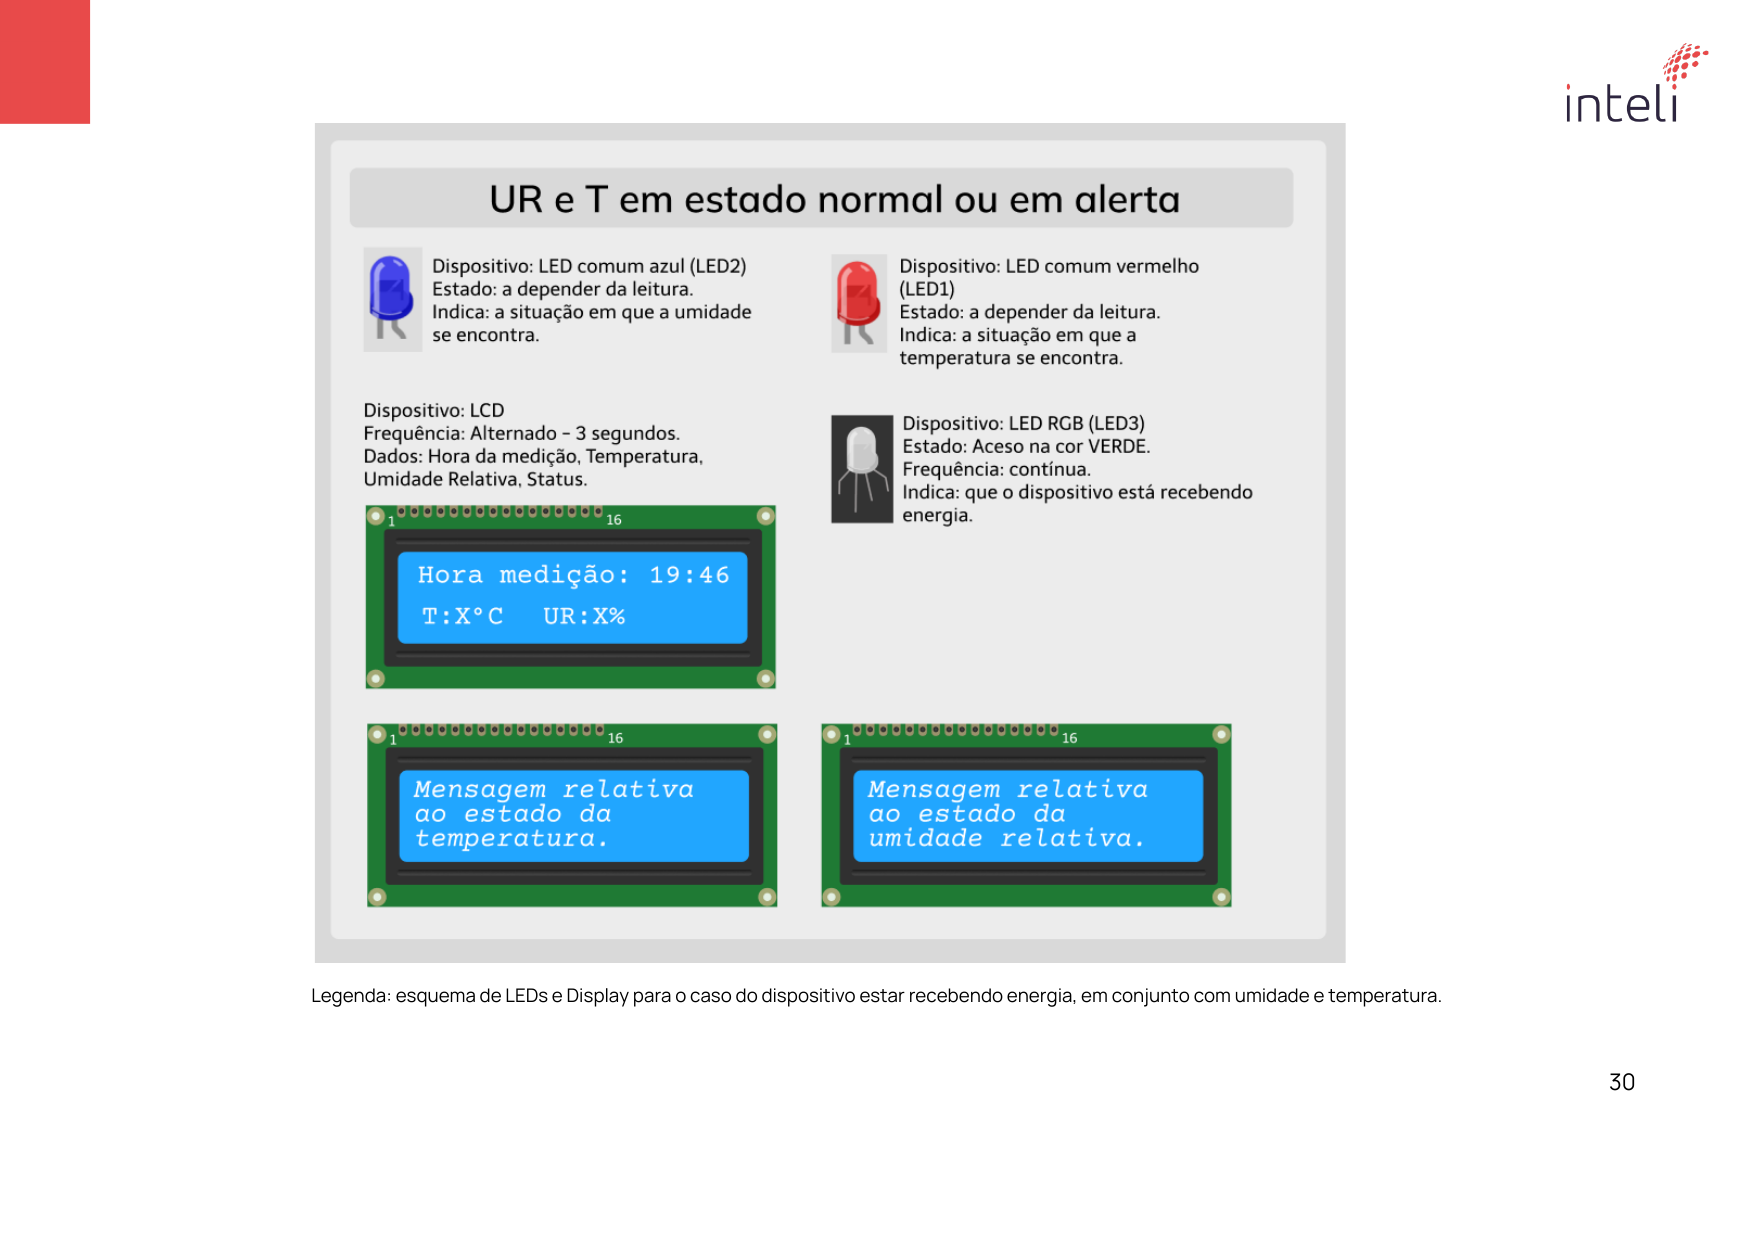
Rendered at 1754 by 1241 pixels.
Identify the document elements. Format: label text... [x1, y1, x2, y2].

text Legenda: esquema de LEDs e Display para o caso do dispositivo estar recebendo energia, em conjunto com umidade e temperatura. [118, 982, 1636, 1008]
picture [1566, 43, 1709, 122]
picture [314, 123, 1346, 963]
picture [0, 0, 91, 124]
